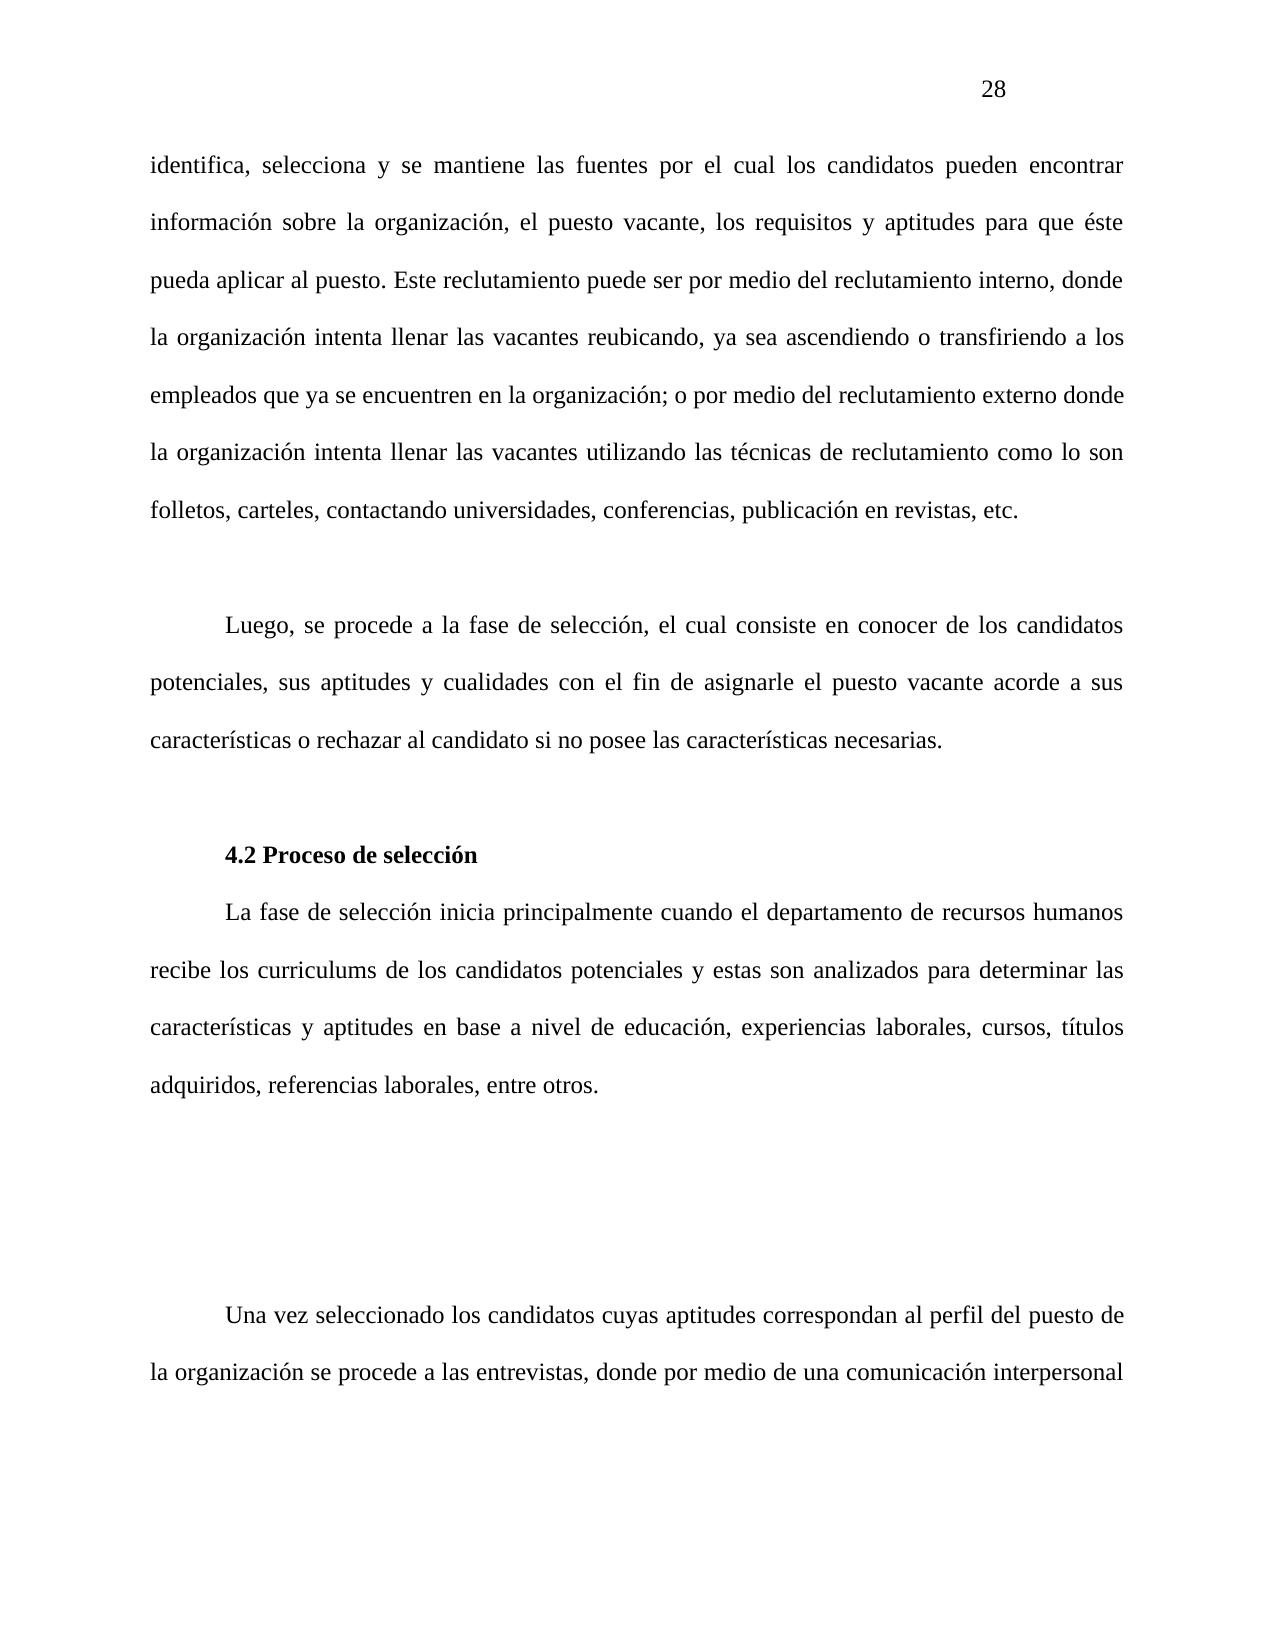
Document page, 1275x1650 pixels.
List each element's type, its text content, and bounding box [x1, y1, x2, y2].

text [150, 150, 1125, 524]
text Luego, se procede a la fase de selección, el cual consiste en conocer de los candidatos potenciales, sus aptitudes y cualidades con el fin de asignarle el puesto vacante acorde a sus características o rechazar al candidato si no posee las características necesarias. [150, 610, 1125, 754]
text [150, 1300, 1125, 1386]
text La fase de selección inicia principalmente cuando el departamento de recursos humanos recibe los curriculums de los candidatos potenciales y estas son analizados para determinar las características y aptitudes en base a nivel de educación, experiencias laborales, cursos, títulos adquiridos, referencias laborales, entre otros. [150, 897, 1125, 1099]
subtitle 4.2 Proceso de selección [150, 840, 1125, 869]
